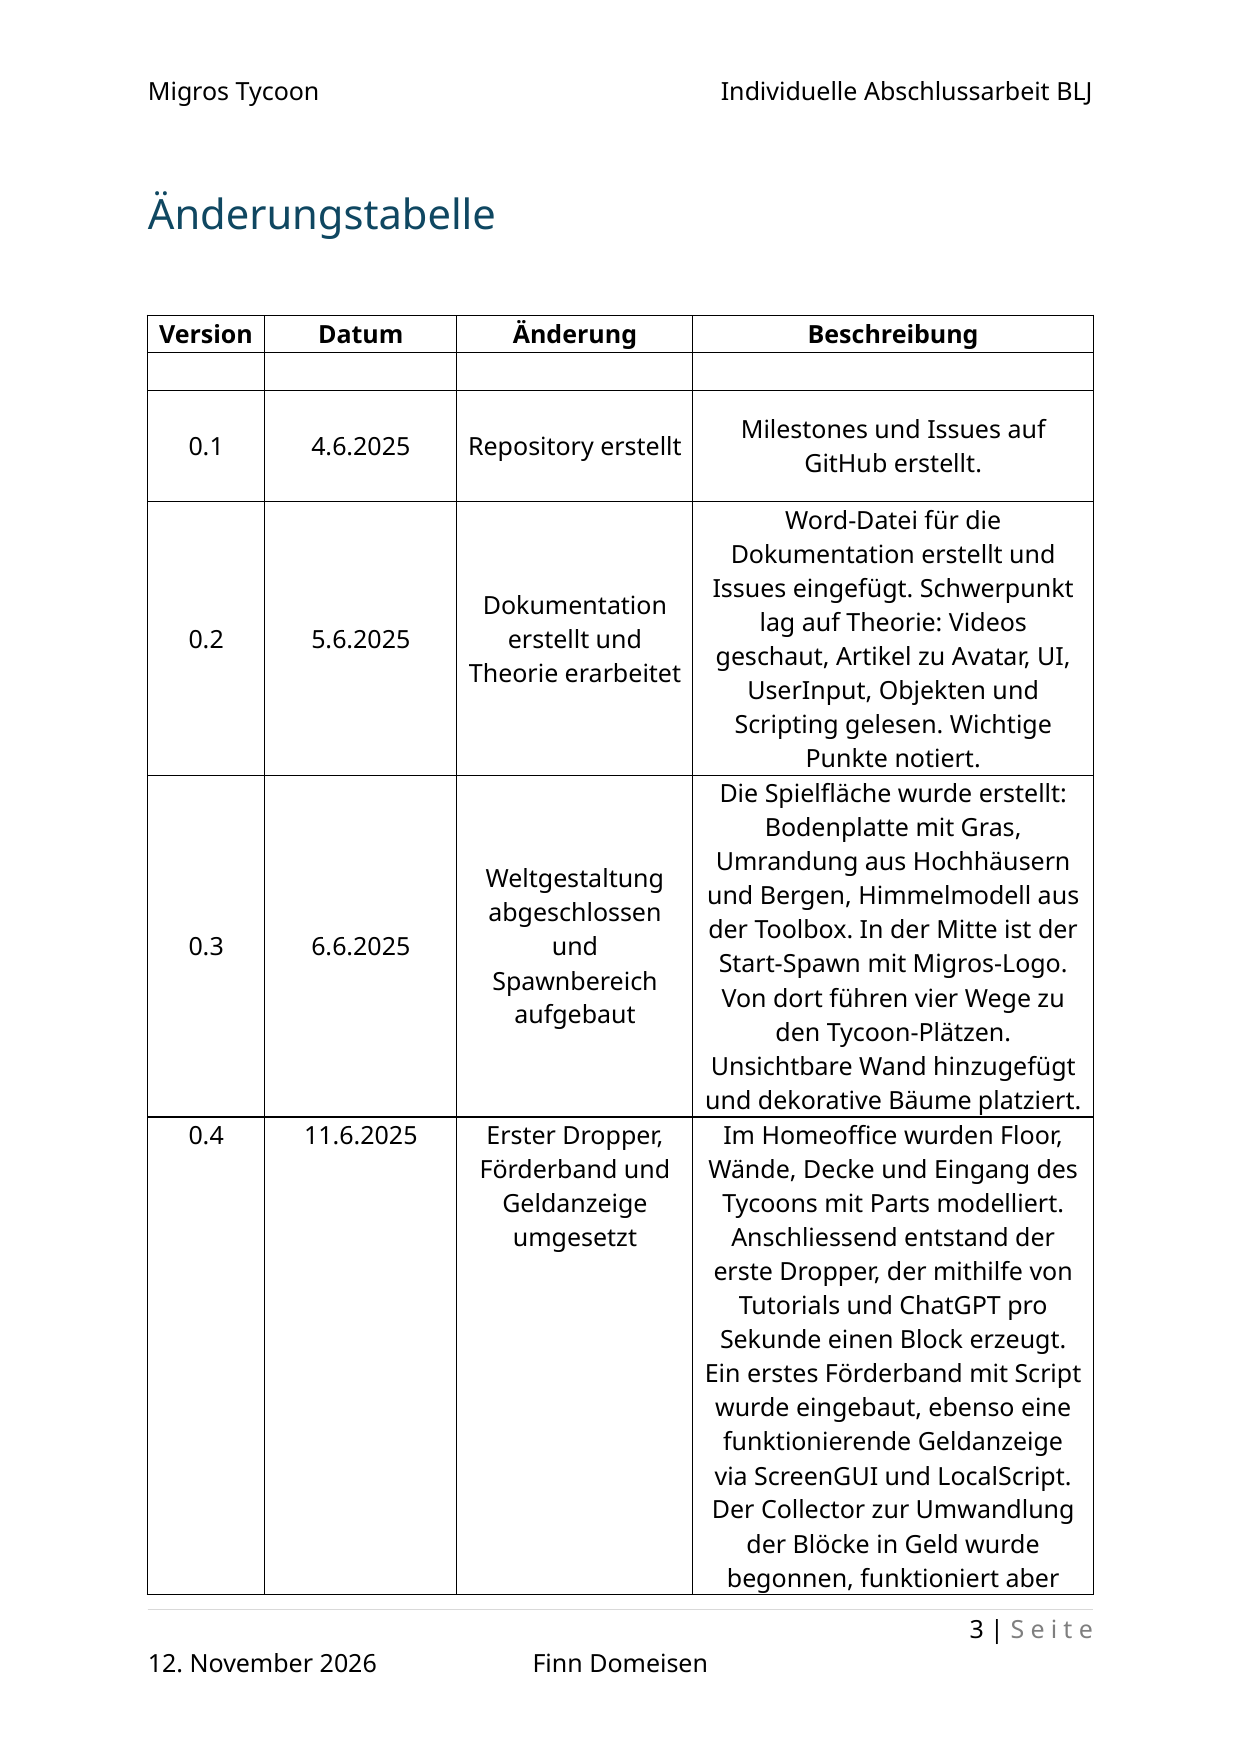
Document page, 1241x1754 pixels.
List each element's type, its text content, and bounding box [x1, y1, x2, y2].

table_cell 0.3 [148, 776, 264, 1116]
table_header Version [148, 316, 264, 352]
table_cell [693, 1118, 1093, 1594]
table_cell [265, 353, 456, 390]
table_cell Die Spielfläche wurde erstellt: Bodenplatte mit Gras, Umrandung aus Hochhäusern und Bergen, Himmelmodell aus der Toolbox. In der Mitte ist der Start-Spawn mit Migros-Logo. Von dort führen vier Wege zu den Tycoon-Plätzen. Unsichtbare Wand hinzugefügt und dekorative Bäume platziert. [693, 776, 1093, 1116]
table_cell [693, 353, 1093, 390]
table_cell 0.1 [148, 391, 264, 501]
table_cell Weltgestaltung abgeschlossen und Spawnbereich aufgebaut [457, 776, 692, 1116]
table_header Datum [265, 316, 456, 352]
table_cell 4.6.2025 [265, 391, 456, 501]
table_cell Word-Datei für die Dokumentation erstellt und Issues eingefügt. Schwerpunkt lag auf Theorie: Videos geschaut, Artikel zu Avatar, UI, UserInput, Objekten und Scripting gelesen. Wichtige Punkte notiert. [693, 502, 1093, 775]
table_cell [457, 1118, 692, 1594]
table_cell 0.4 [148, 1118, 264, 1594]
table_cell [148, 353, 264, 390]
table_cell 0.2 [148, 502, 264, 775]
table_cell Dokumentation erstellt und Theorie erarbeitet [457, 502, 692, 775]
table_cell [457, 353, 692, 390]
table_cell 11.6.2025 [265, 1118, 456, 1594]
table_cell 5.6.2025 [265, 502, 456, 775]
table_cell Milestones und Issues auf GitHub erstellt. [693, 391, 1093, 501]
table_cell Repository erstellt [457, 391, 692, 501]
table_cell 6.6.2025 [265, 776, 456, 1116]
subtitle Änderungstabelle [148, 185, 1093, 242]
table_header Beschreibung [693, 316, 1093, 352]
table_header Änderung [457, 316, 692, 352]
